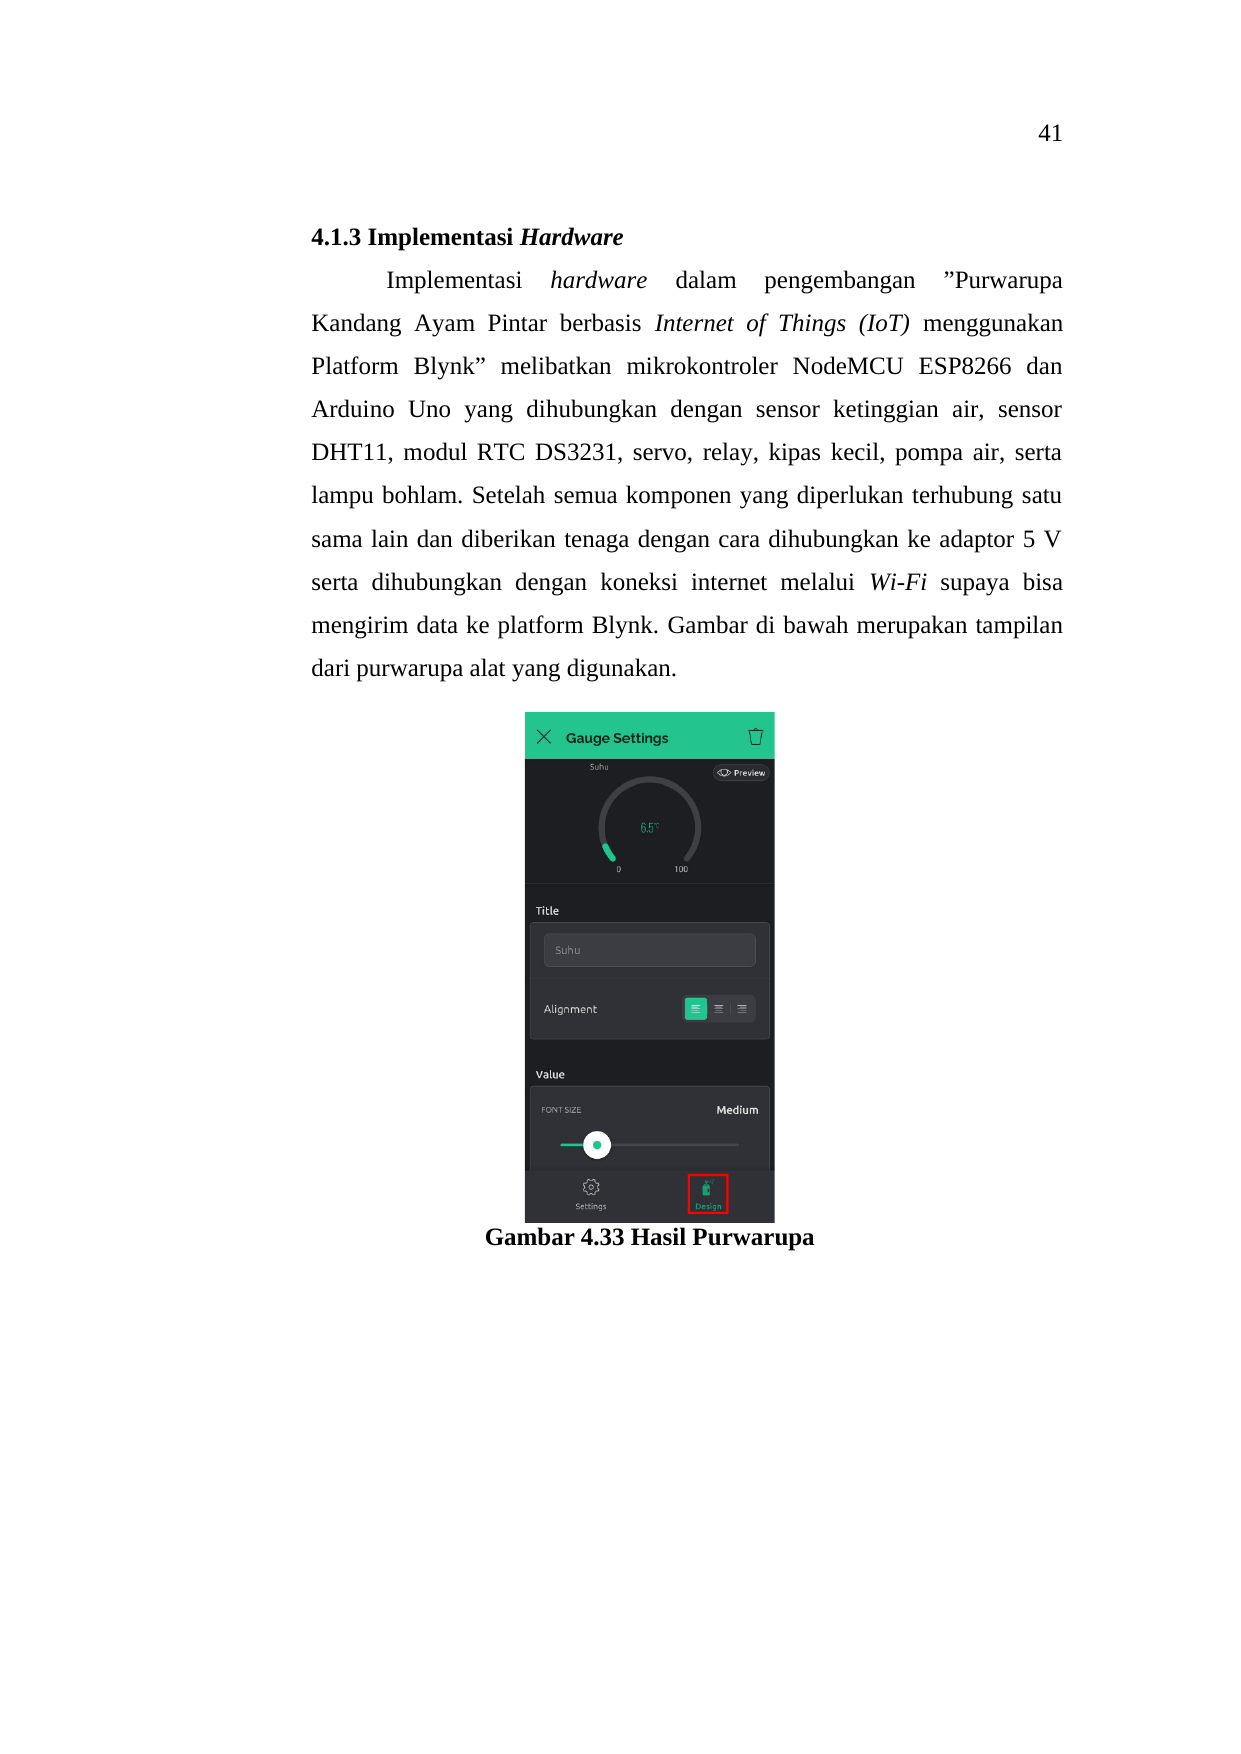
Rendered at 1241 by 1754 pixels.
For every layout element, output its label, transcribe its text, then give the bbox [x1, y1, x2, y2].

subtitle Implementasi Hardware [311, 222, 1063, 251]
text Implementasi hardware dalam pengembangan ”Purwarupa Kandang Ayam Pintar berbasis Internet of Things (IoT) menggunakan Platform Blynk” melibatkan mikrokontroler NodeMCU ESP8266 dan Arduino Uno yang dihubungkan dengan sensor ketinggian air, sensor DHT11, modul RTC DS3231, servo, relay, kipas kecil, pompa air, serta lampu bohlam. Setelah semua komponen yang diperlukan terhubung satu sama lain dan diberikan tenaga dengan cara dihubungkan ke adaptor 5 V serta dihubungkan dengan koneksi internet melalui Wi-Fi supaya bisa mengirim data ke platform Blynk. Gambar di bawah merupakan tampilan dari purwarupa alat yang digunakan. [311, 265, 1063, 682]
picture [524, 712, 775, 1223]
